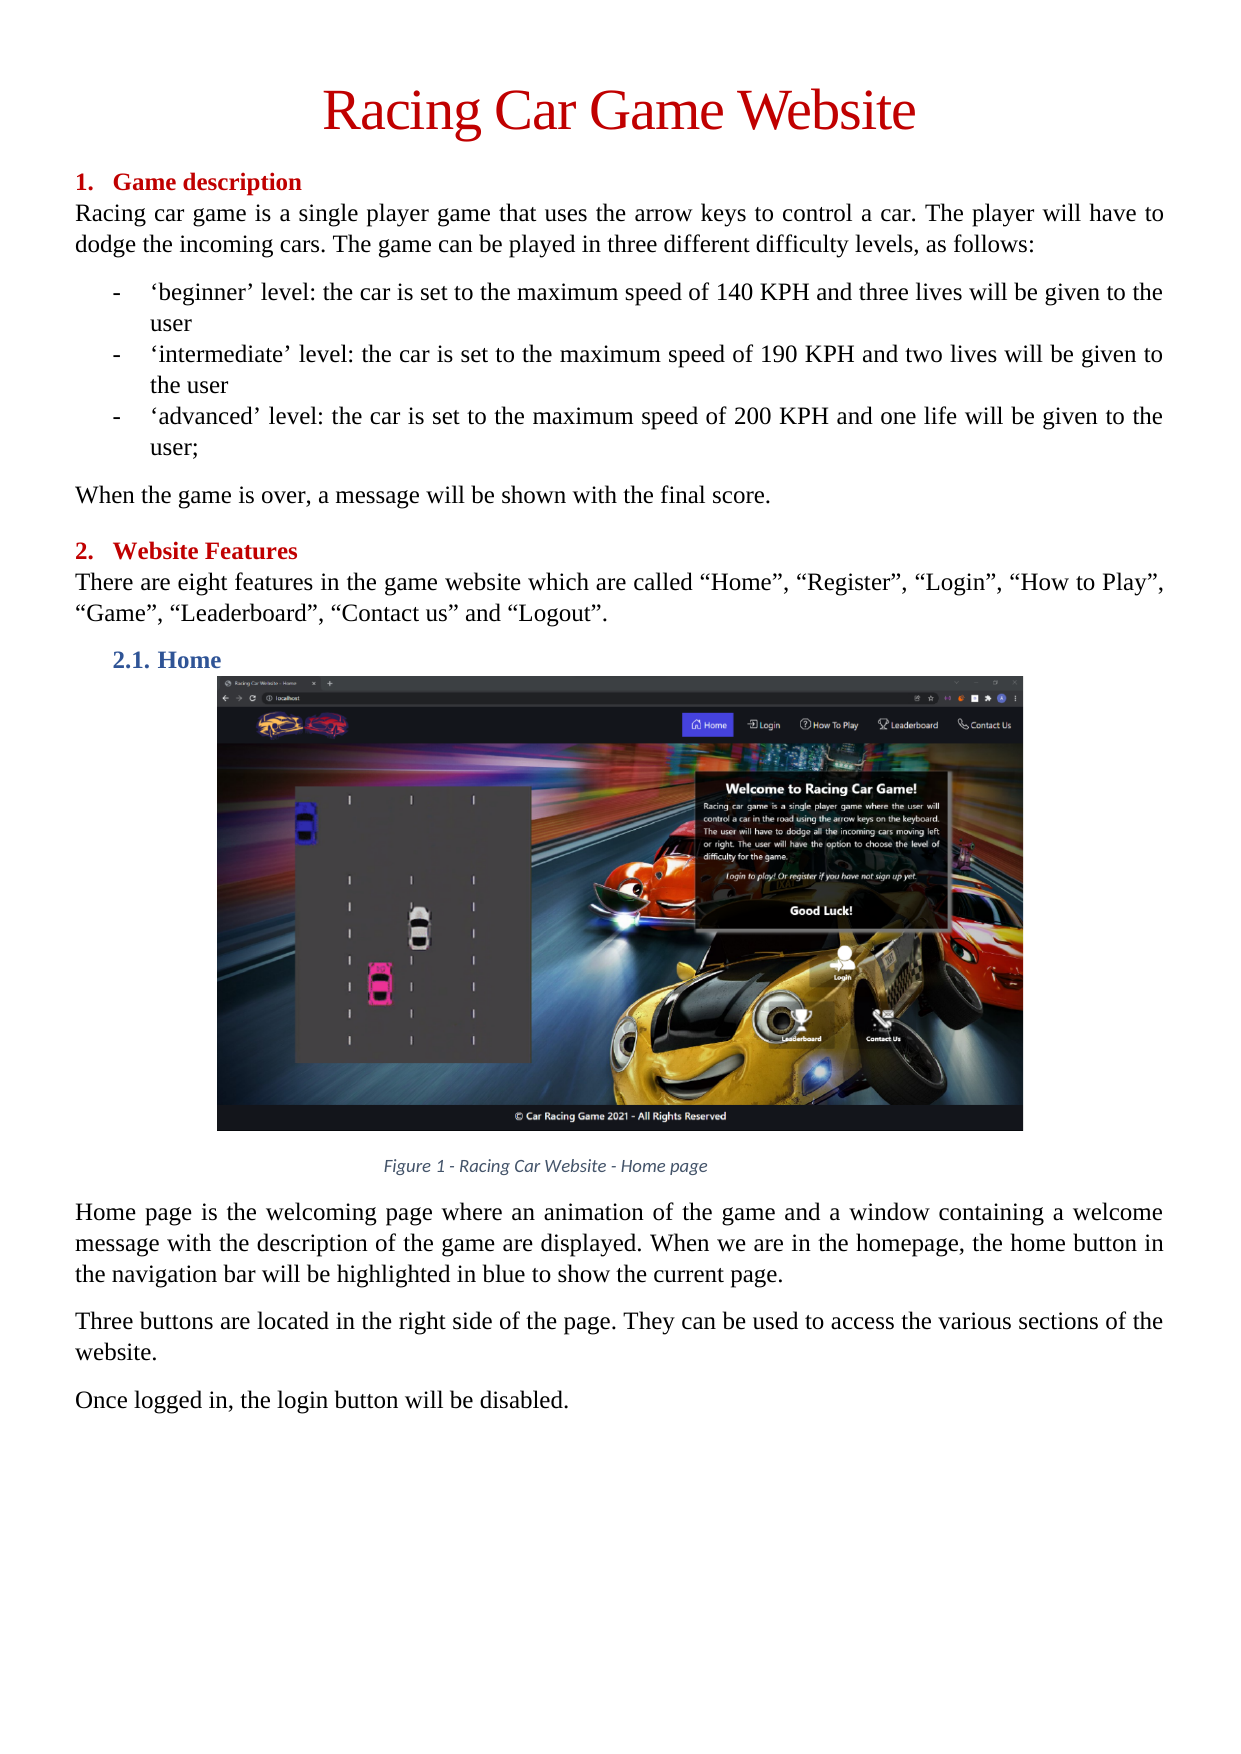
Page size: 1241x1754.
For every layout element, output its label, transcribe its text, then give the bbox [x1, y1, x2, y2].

text Racing car game is a single player game that uses the arrow keys to control a car. The player will have to dodge the incoming cars. The game can be played in three different difficulty levels, as follows: [75, 198, 1165, 258]
list ‘advanced’ level: the car is set to the maximum speed of 200 KPH and one life will be given to the user; [112, 401, 1165, 461]
title Racing Car Game Website [75, 75, 1165, 142]
subtitle Game description [75, 167, 1165, 196]
subtitle Website Features [75, 536, 1165, 564]
text Once logged in, the login button will be disabled. [75, 1385, 1165, 1414]
text When the game is over, a message will be shown with the final score. [75, 480, 1165, 508]
list ‘beginner’ level: the car is set to the maximum speed of 140 KPH and three lives will be given to the user [112, 277, 1165, 337]
picture [217, 676, 1024, 1131]
text There are eight features in the game website which are called “Home”, “Register”, “Login”, “How to Play”, “Game”, “Leaderboard”, “Contact us” and “Logout”. [75, 567, 1165, 627]
text Three buttons are located in the right side of the page. They can be used to access the various sections of the website. [75, 1306, 1165, 1366]
subtitle Home [112, 646, 1165, 674]
list ‘intermediate’ level: the car is set to the maximum speed of 190 KPH and two lives will be given to the user [112, 339, 1165, 399]
text Home page is the welcoming page where an animation of the game and a window containing a welcome message with the description of the game are displayed. When we are in the homepage, the home button in the navigation bar will be highlighted in blue to show the current page. [75, 1197, 1165, 1287]
